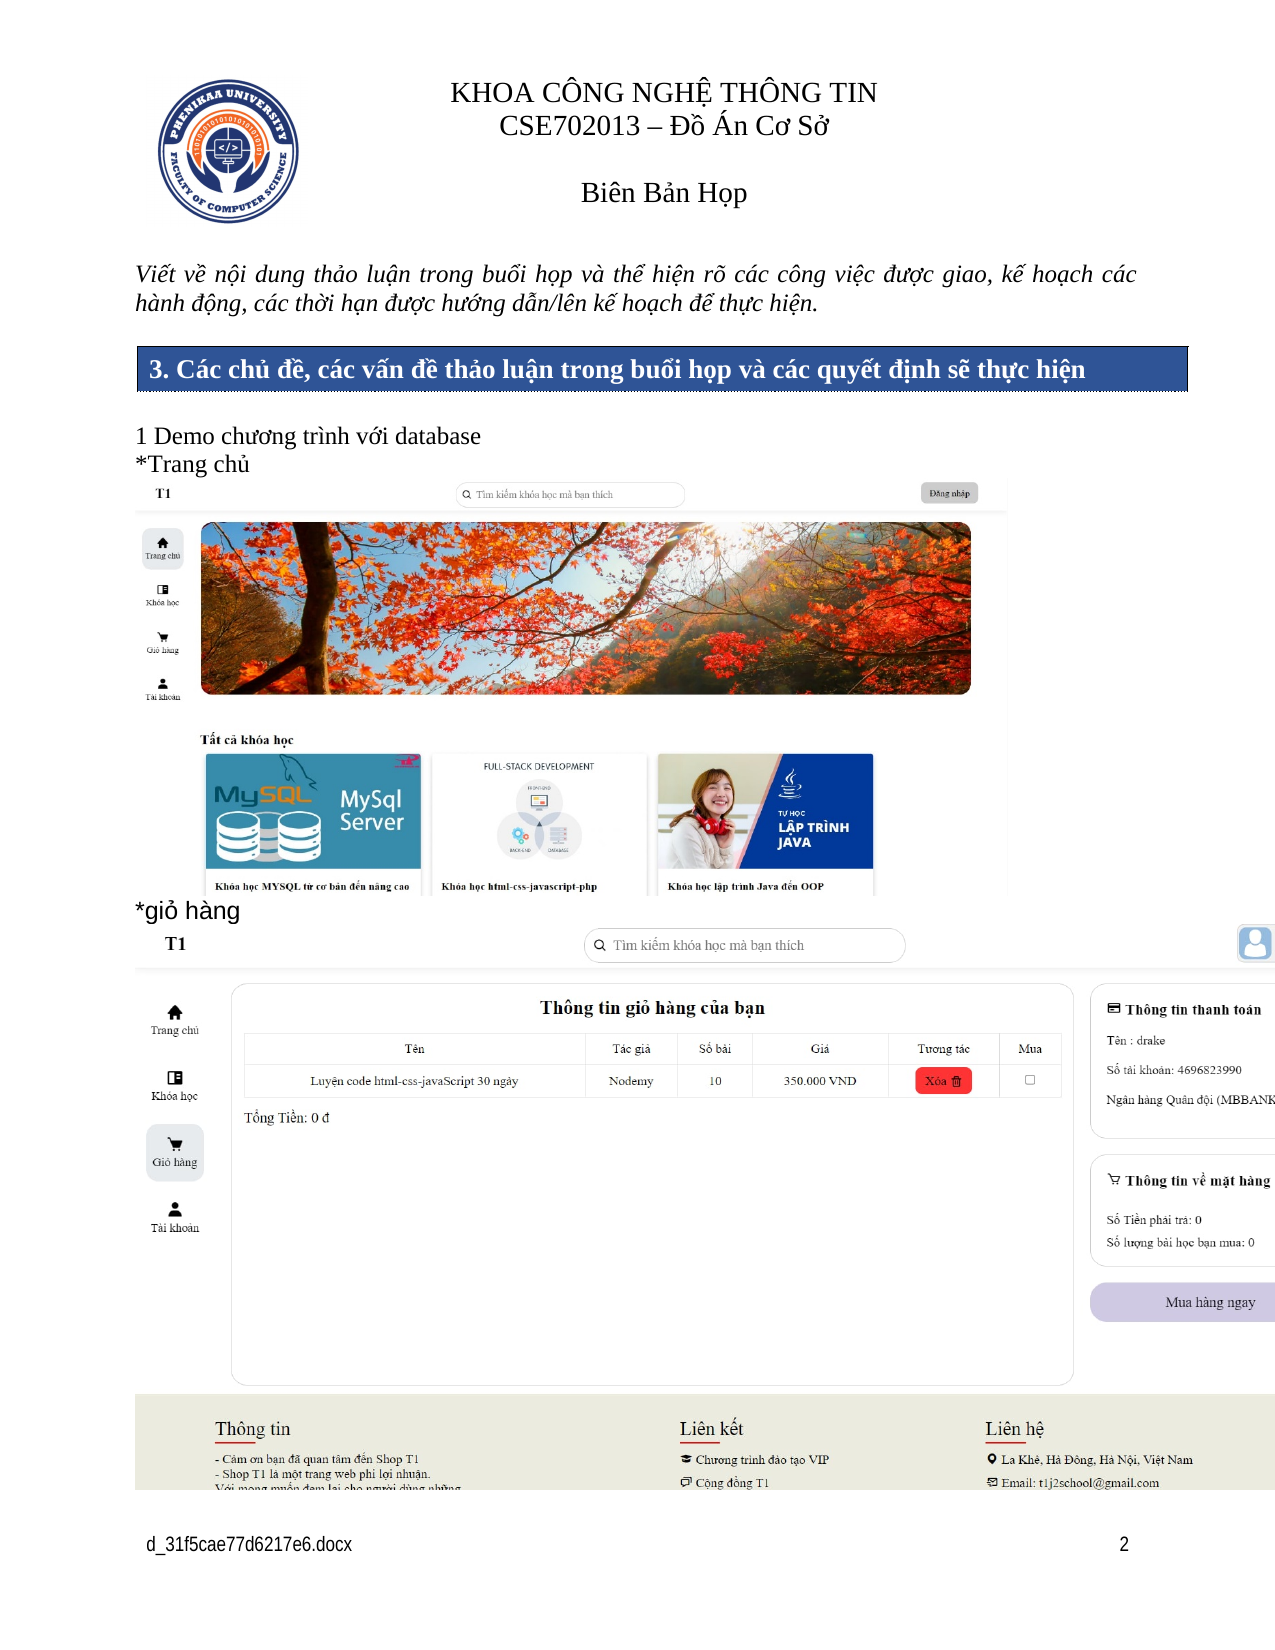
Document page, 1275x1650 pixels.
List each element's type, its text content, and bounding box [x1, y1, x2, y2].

picture [146, 75, 309, 227]
text *Trang chủ [135, 449, 1140, 478]
text Viết về nội dung thảo luận trong buổi họp và thể hiện rõ các công việc được giao, kế hoạch các hành động, các thời hạn được hướng dẫn/lên kế hoạch để thực hiện. [135, 259, 1140, 317]
text *giỏ hàng [135, 896, 1140, 924]
picture [135, 478, 1008, 896]
picture [135, 924, 1275, 1490]
table_header 3. Các chủ đề, các vấn đề thảo luận trong buổi họp và các quyết định sẽ thực hiện [138, 347, 1187, 391]
text 1 Demo chương trình với database [135, 421, 1140, 449]
